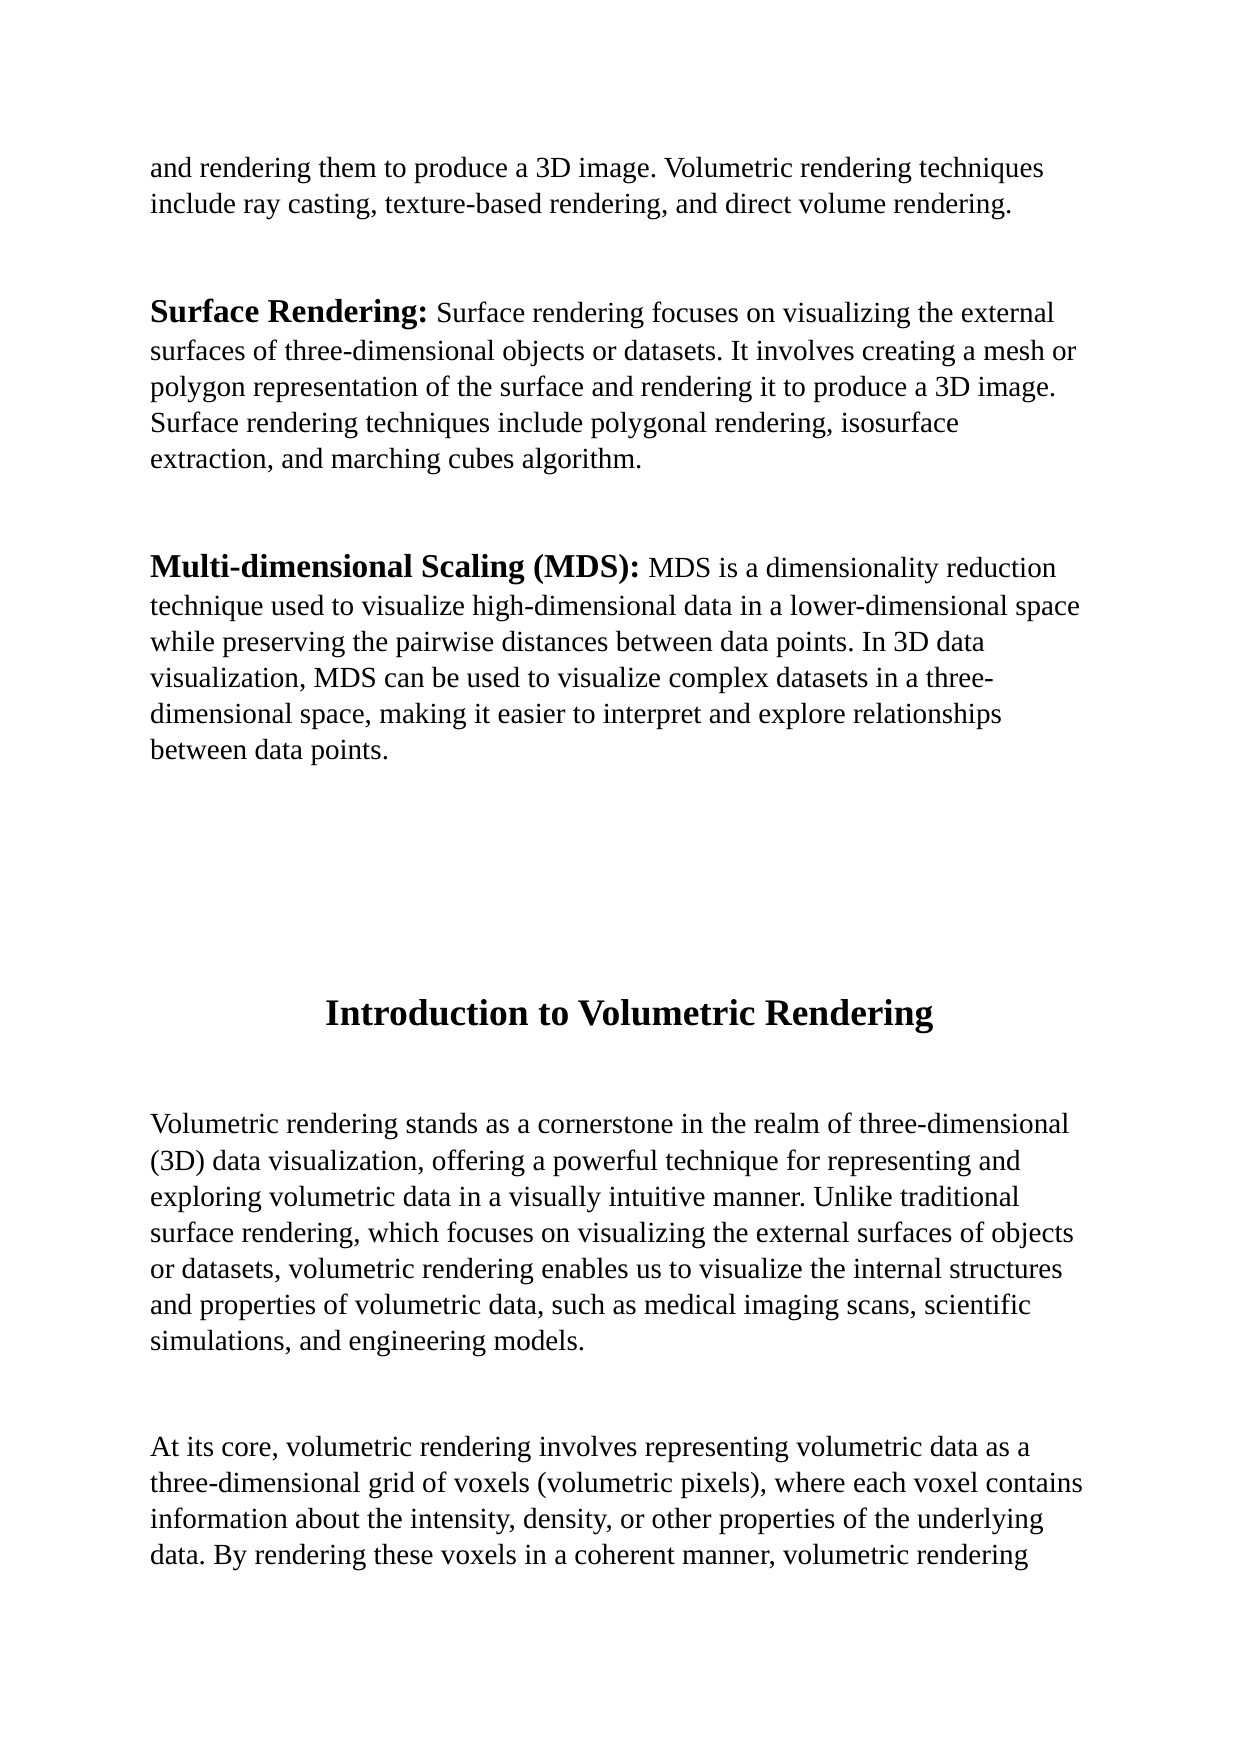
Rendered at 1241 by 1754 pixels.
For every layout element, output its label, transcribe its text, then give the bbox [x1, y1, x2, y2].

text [150, 150, 1090, 220]
text Surface Rendering: Surface rendering focuses on visualizing the external surfaces of three-dimensional objects or datasets. It involves creating a mesh or polygon representation of the surface and rendering it to produce a 3D image. Surface rendering techniques include polygonal rendering, isosurface extraction, and marching cubes algorithm. [150, 292, 1090, 475]
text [150, 1429, 1090, 1571]
text Multi-dimensional Scaling (MDS): MDS is a dimensionality reduction technique used to visualize high-dimensional data in a lower-dimensional space while preserving the pairwise distances between data points. In 3D data visualization, MDS can be used to visualize complex datasets in a three-dimensional space, making it easier to interpret and explore relationships between data points. [150, 547, 1090, 766]
text Volumetric rendering stands as a cornerstone in the realm of three-dimensional (3D) data visualization, offering a powerful technique for representing and exploring volumetric data in a visually intuitive manner. Unlike traditional surface rendering, which focuses on visualizing the external surfaces of objects or datasets, volumetric rendering enables us to visualize the internal structures and properties of volumetric data, such as medical imaging scans, scientific simulations, and engineering models. [150, 1106, 1090, 1357]
text Introduction to Volumetric Rendering [150, 990, 1090, 1033]
